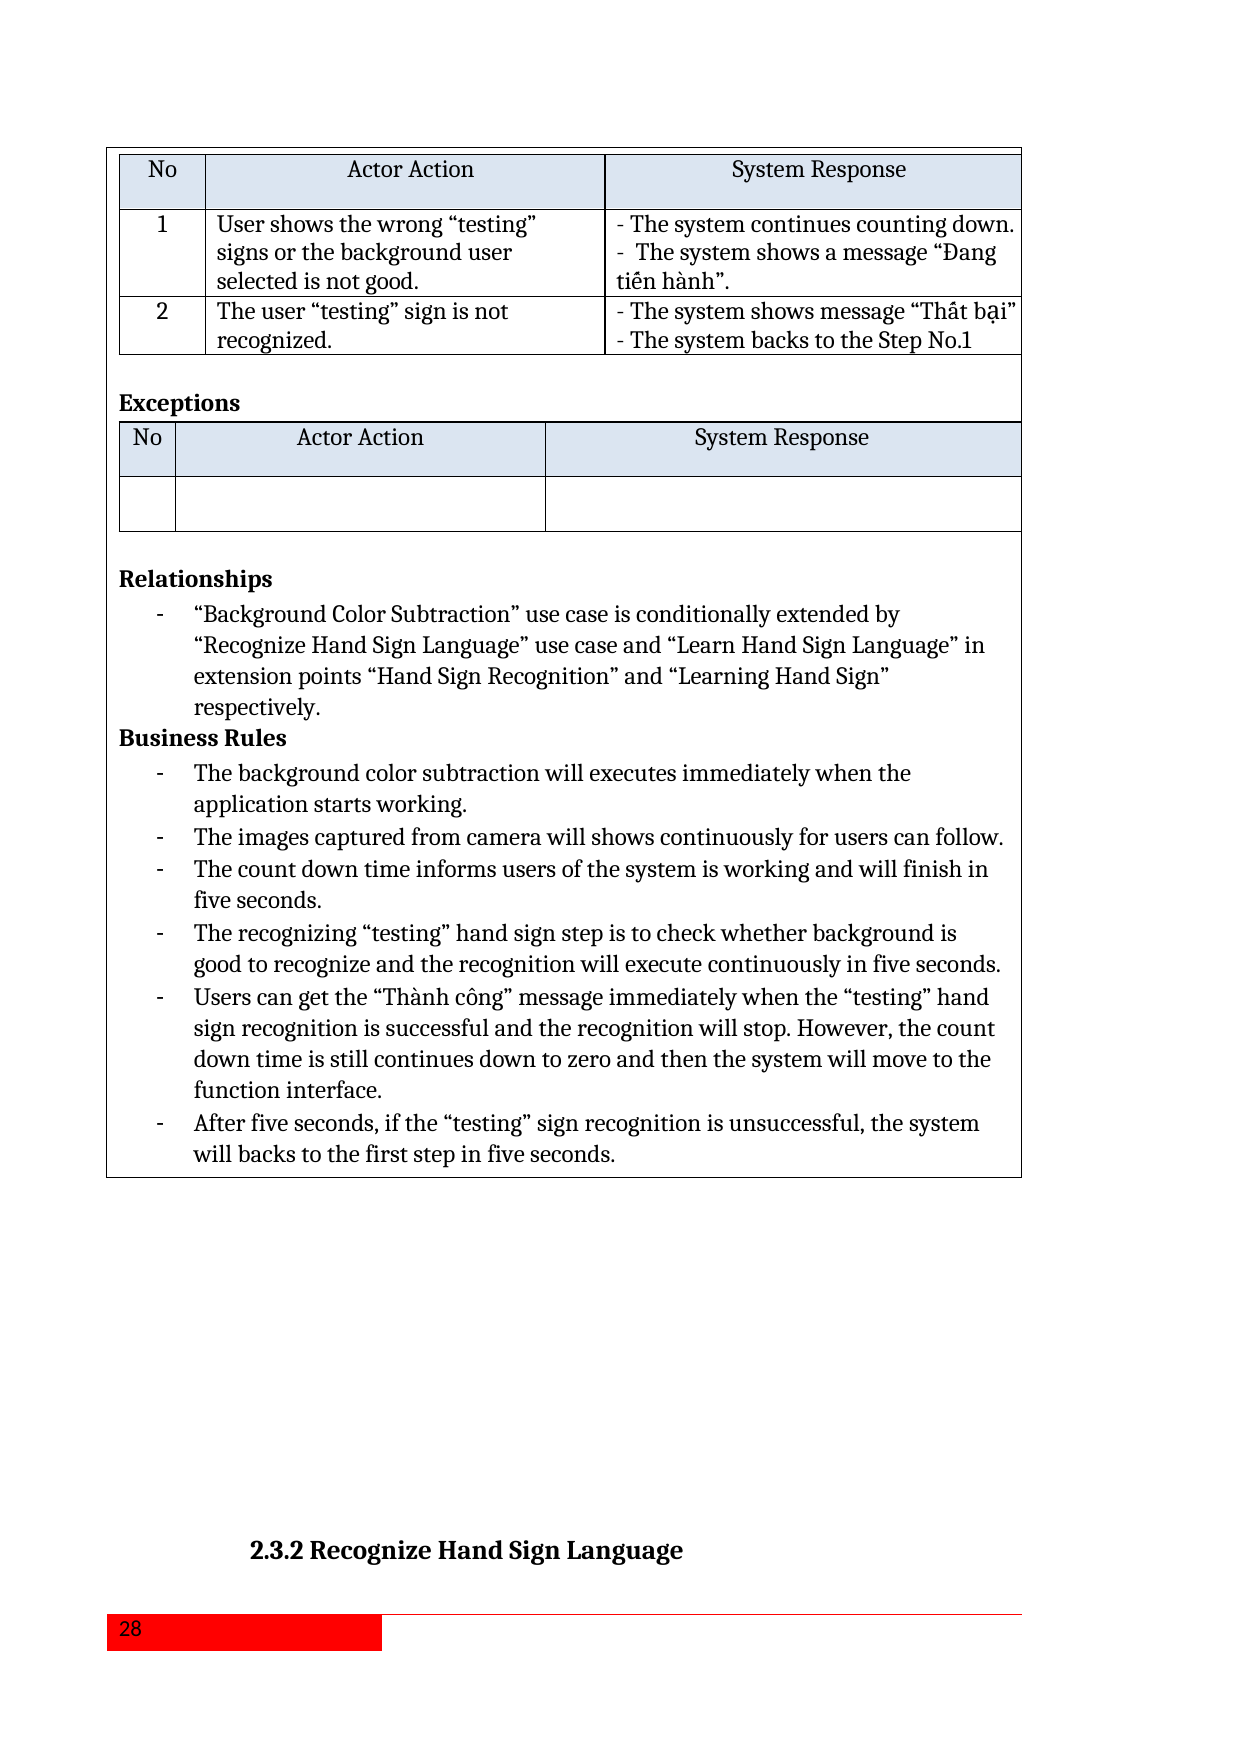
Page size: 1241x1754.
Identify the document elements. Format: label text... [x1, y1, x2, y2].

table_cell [107, 148, 1021, 1177]
subtitle 2.3.2 Recognize Hand Sign Language [250, 1535, 1033, 1566]
